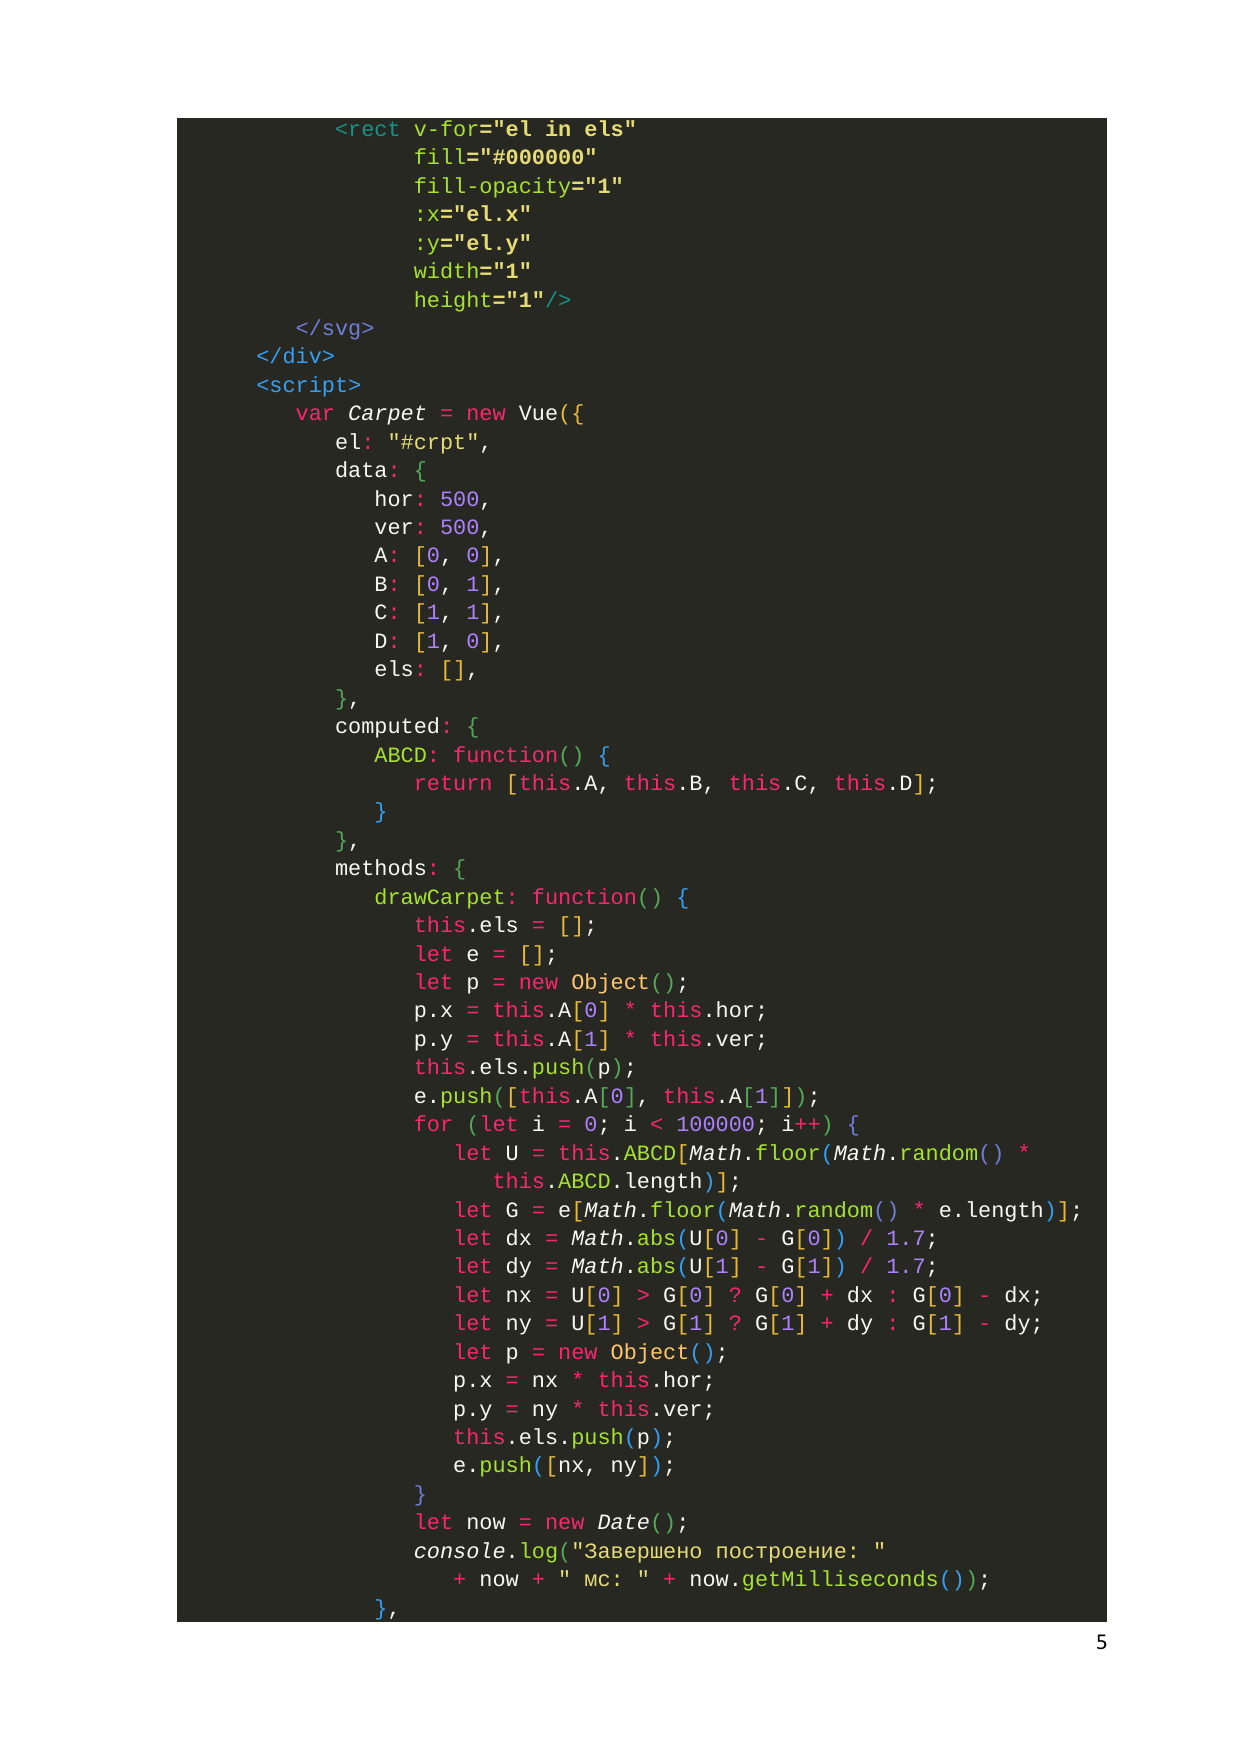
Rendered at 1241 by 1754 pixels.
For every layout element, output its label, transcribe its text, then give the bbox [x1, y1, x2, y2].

text } [177, 801, 1107, 825]
text var Carpet = new Vue({ [177, 402, 1107, 427]
text p.y = ny * this.ver; [177, 1398, 1107, 1423]
text fill="#000000" [177, 147, 1107, 171]
text :x="el.x" [177, 203, 1107, 228]
text this.els = []; [177, 914, 1107, 939]
text let dx = Math.abs(U[0] - G[0]) / 1.7; [177, 1227, 1107, 1252]
text let nx = U[0] > G[0] ? G[0] + dx : G[0] - dx; [177, 1284, 1107, 1309]
text <script> [177, 374, 1107, 399]
text let e = []; [177, 943, 1107, 968]
text e.push([nx, ny]); [177, 1455, 1107, 1479]
text computed: { [177, 715, 1107, 740]
text </div> [177, 346, 1107, 370]
text height="1"/> [177, 289, 1107, 313]
text }, [177, 687, 1107, 712]
text p.y = this.A[1] * this.ver; [177, 1028, 1107, 1053]
text </svg> [177, 317, 1107, 342]
text ver: 500, [177, 516, 1107, 541]
text hor: 500, [177, 488, 1107, 513]
text D: [1, 0], [177, 630, 1107, 655]
text els: [], [177, 658, 1107, 683]
text for (let i = 0; i < 100000; i++) { [177, 1113, 1107, 1138]
text let p = new Object(); [177, 971, 1107, 996]
text let ny = U[1] > G[1] ? G[1] + dy : G[1] - dy; [177, 1312, 1107, 1337]
text :y="el.y" [177, 232, 1107, 257]
text this.els.push(p); [177, 1426, 1107, 1451]
text let U = this.ABCD[Math.floor(Math.random() * [177, 1142, 1107, 1167]
text p.x = this.A[0] * this.hor; [177, 1000, 1107, 1024]
text this.ABCD.length)]; [177, 1170, 1107, 1195]
text }, [177, 829, 1107, 854]
text } [177, 1483, 1107, 1508]
text }, [177, 1597, 1107, 1622]
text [177, 1568, 1107, 1593]
text let now = new Date(); [177, 1512, 1107, 1536]
text return [this.A, this.B, this.C, this.D]; [177, 772, 1107, 797]
text width="1" [177, 260, 1107, 285]
text e.push([this.A[0], this.A[1]]); [177, 1085, 1107, 1110]
text C: [1, 1], [177, 602, 1107, 626]
text this.els.push(p); [177, 1057, 1107, 1081]
text let G = e[Math.floor(Math.random() * e.length)]; [177, 1199, 1107, 1223]
text B: [0, 1], [177, 573, 1107, 598]
text A: [0, 0], [177, 545, 1107, 569]
text data: { [177, 459, 1107, 484]
text drawCarpet: function() { [177, 886, 1107, 911]
text console.log("Завершено построение: " [177, 1540, 1107, 1565]
text methods: { [177, 857, 1107, 882]
text fill-opacity="1" [177, 175, 1107, 200]
text ABCD: function() { [177, 744, 1107, 768]
text p.x = nx * this.hor; [177, 1369, 1107, 1394]
text let p = new Object(); [177, 1341, 1107, 1366]
text el: "#crpt", [177, 431, 1107, 456]
text <rect v-for="el in els" [177, 118, 1107, 143]
text let dy = Math.abs(U[1] - G[1]) / 1.7; [177, 1256, 1107, 1280]
